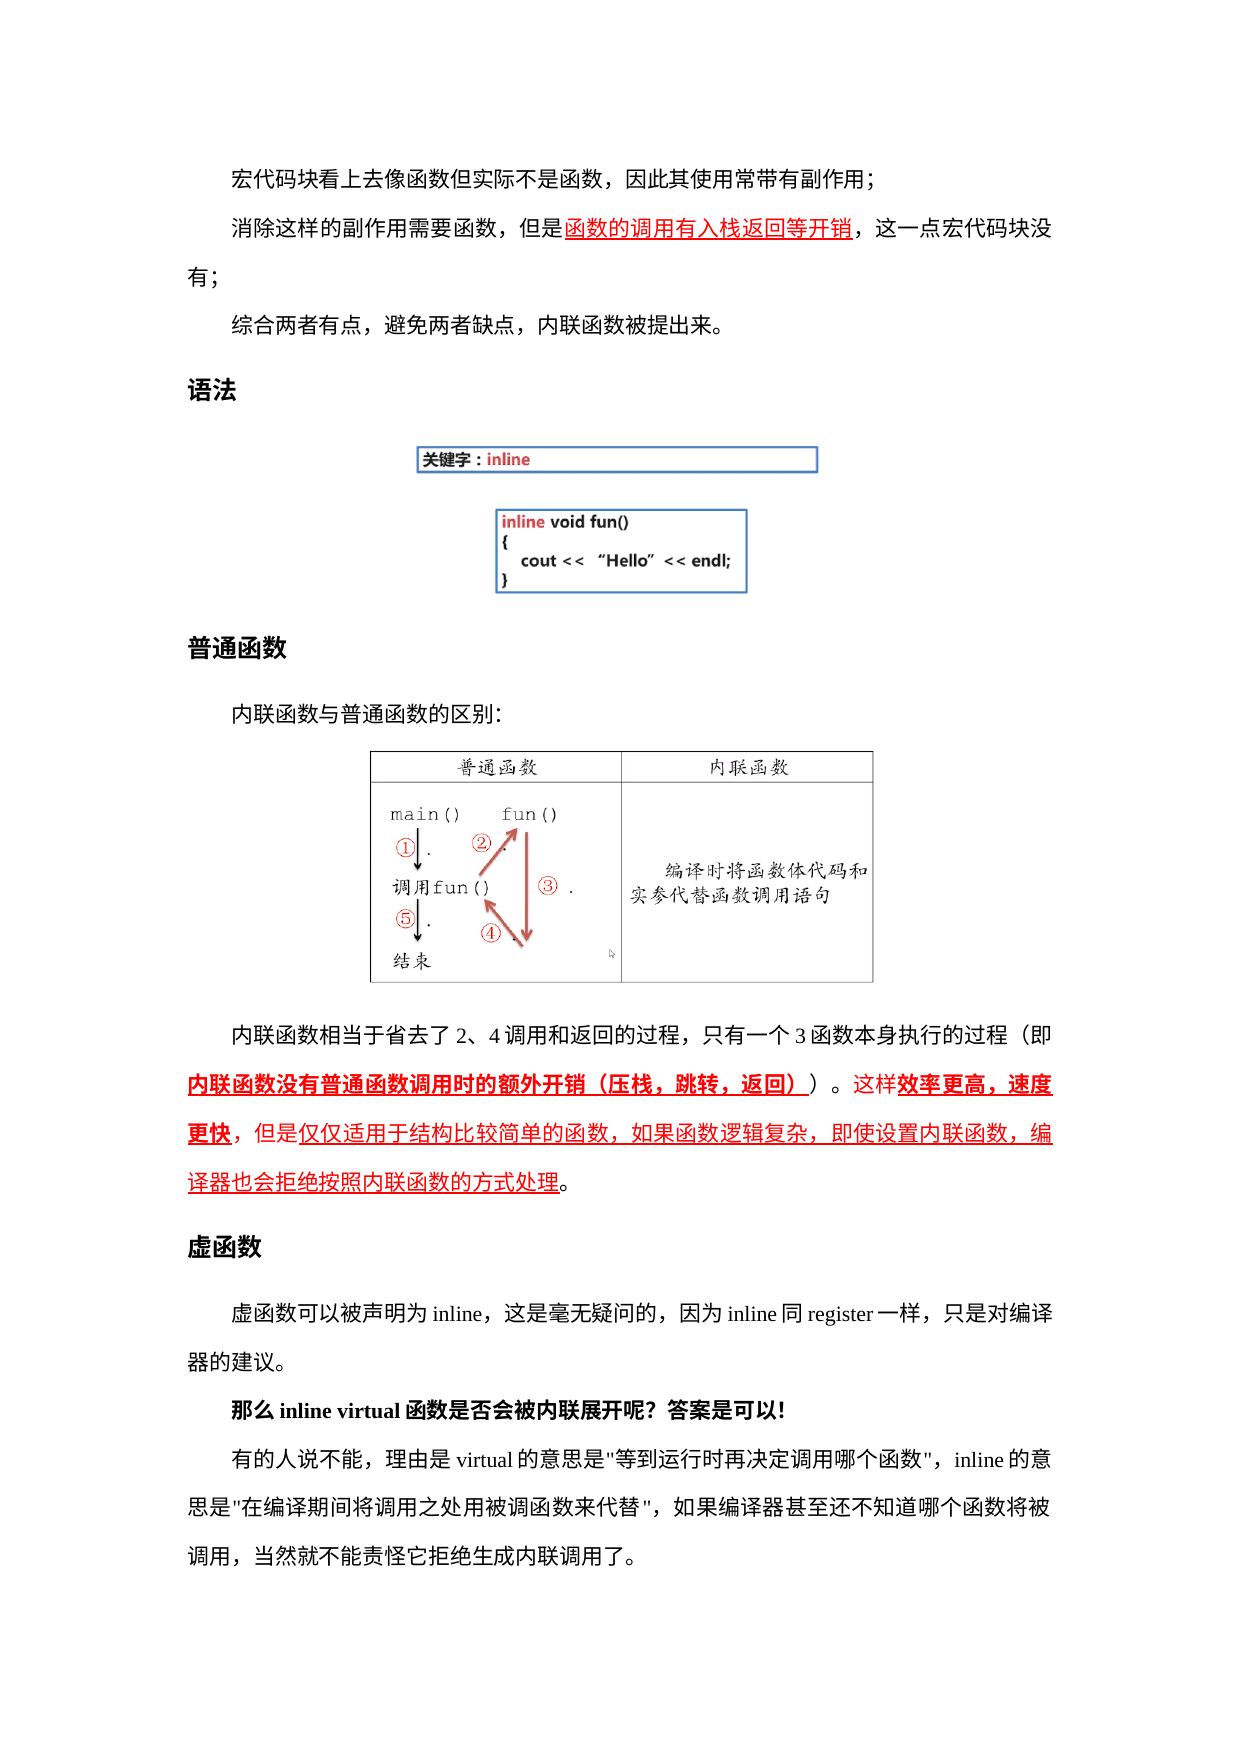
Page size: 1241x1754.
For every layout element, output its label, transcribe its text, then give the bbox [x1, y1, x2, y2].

text 虚函数可以被声明为inline，这是毫无疑问的，因为inline同register一样，只是对编译器的建议。 [187, 1296, 1053, 1377]
subtitle 虚函数 [187, 1213, 1053, 1278]
text 有的人说不能，理由是virtual的意思是"等到运行时再决定调用哪个函数"，inline的意思是"在编译期间将调用之处用被调函数来代替"，如果编译器甚至还不知道哪个函数将被调用，当然就不能责怪它拒绝生成内联调用了。 [187, 1441, 1053, 1571]
subtitle 语法 [187, 356, 1053, 421]
text 综合两者有点，避免两者缺点，内联函数被提出来。 [187, 307, 1053, 340]
text 内联函数与普通函数的区别： [187, 697, 1053, 729]
text 消除这样的副作用需要函数，但是函数的调用有入栈返回等开销，这一点宏代码块没有； [187, 210, 1053, 292]
subtitle 普通函数 [187, 614, 1053, 679]
text 宏代码块看上去像函数但实际不是函数，因此其使用常带有副作用； [187, 162, 1053, 194]
text 那么inline virtual函数是否会被内联展开呢？答案是可以！ [187, 1393, 1053, 1425]
picture [411, 438, 829, 600]
text 内联函数相当于省去了2、4调用和返回的过程，只有一个3函数本身执行的过程（即内联函数没有普通函数调用时的额外开销（压栈，跳转，返回））。这样效率更高，速度更快，但是仅仅适用于结构比较简单的函数，如果函数逻辑复杂，即使设置内联函数，编译器也会拒绝按照内联函数的方式处理。 [187, 1018, 1053, 1197]
picture [363, 745, 878, 987]
